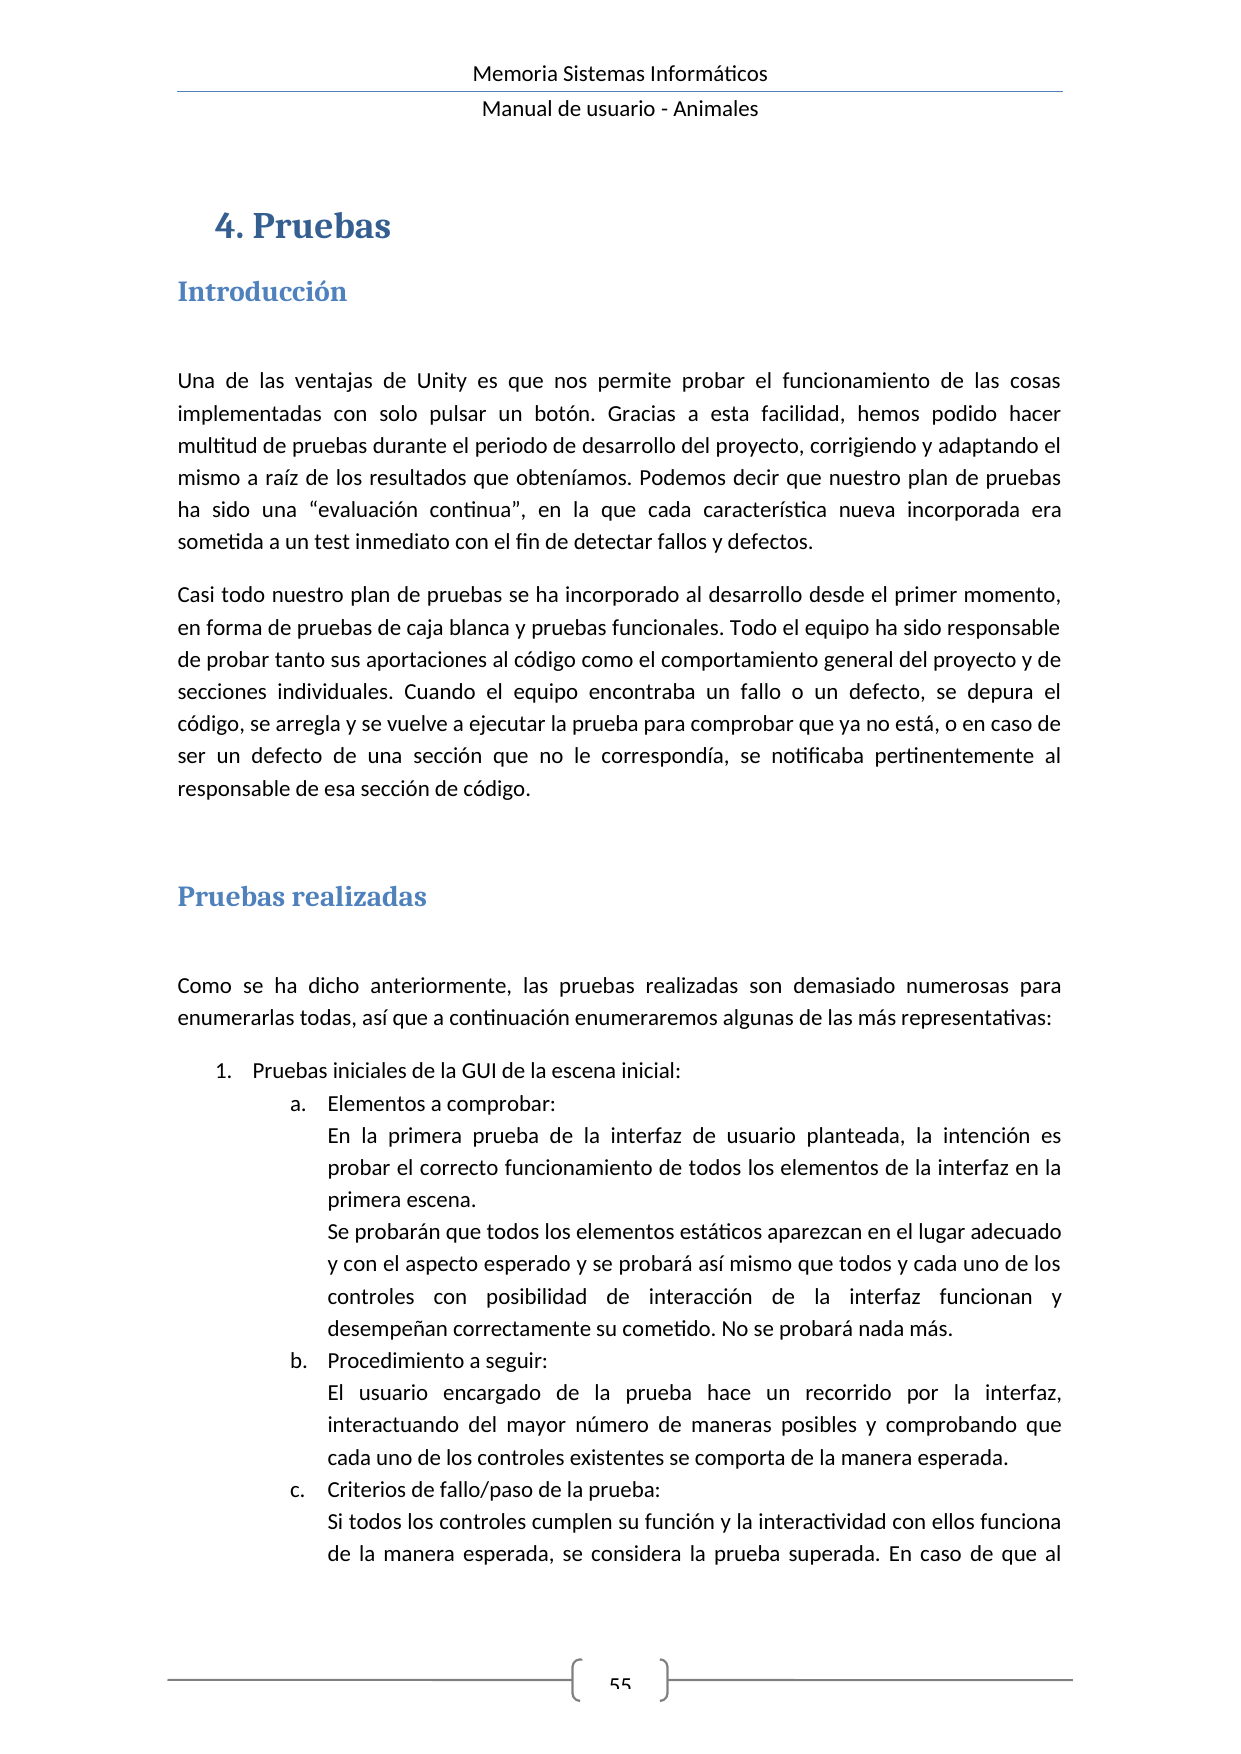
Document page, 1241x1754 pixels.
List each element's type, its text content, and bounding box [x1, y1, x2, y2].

text Casi todo nuestro plan de pruebas se ha incorporado al desarrollo desde el primer momento, en forma de pruebas de caja blanca y pruebas funcionales. Todo el equipo ha sido responsable de probar tanto sus aportaciones al código como el comportamiento general del proyecto y de secciones individuales. Cuando el equipo encontraba un fallo o un defecto, se depura el código, se arregla y se vuelve a ejecutar la prueba para comprobar que ya no está, o en caso de ser un defecto de una sección que no le correspondía, se notificaba pertinentemente al responsable de esa sección de código. [177, 581, 1063, 802]
list Pruebas iniciales de la GUI de la escena inicial: [215, 1056, 1063, 1084]
text Una de las ventajas de Unity es que nos permite probar el funcionamiento de las cosas implementadas con solo pulsar un botón. Gracias a esta facilidad, hemos podido hacer multitud de pruebas durante el periodo de desarrollo del proyecto, corrigiendo y adaptando el mismo a raíz de los resultados que obteníamos. Podemos decir que nuestro plan de pruebas ha sido una “evaluación continua”, en la que cada característica nueva incorporada era sometida a un test inmediato con el fin de detectar fallos y defectos. [177, 367, 1063, 556]
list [327, 1507, 1063, 1567]
subtitle Pruebas [215, 204, 1063, 248]
list Criterios de fallo/paso de la prueba: [290, 1475, 1063, 1503]
list En la primera prueba de la interfaz de usuario planteada, la intención es probar el correcto funcionamiento de todos los elementos de la interfaz en la primera escena. [327, 1121, 1063, 1213]
list El usuario encargado de la prueba hace un recorrido por la interfaz, interactuando del mayor número de maneras posibles y comprobando que cada uno de los controles existentes se comporta de la manera esperada. [327, 1378, 1063, 1471]
list Se probarán que todos los elementos estáticos aparezcan en el lugar adecuado y con el aspecto esperado y se probará así mismo que todos y cada uno de los controles con posibilidad de interacción de la interfaz funcionan y desempeñan correctamente su cometido. No se probará nada más. [327, 1217, 1063, 1342]
list Elementos a comprobar: [290, 1089, 1063, 1117]
subtitle Pruebas realizadas [177, 880, 1063, 913]
text Como se ha dicho anteriormente, las pruebas realizadas son demasiado numerosas para enumerarlas todas, así que a continuación enumeraremos algunas de las más representativas: [177, 971, 1063, 1031]
list Procedimiento a seguir: [290, 1346, 1063, 1374]
subtitle Introducción [177, 275, 1063, 308]
